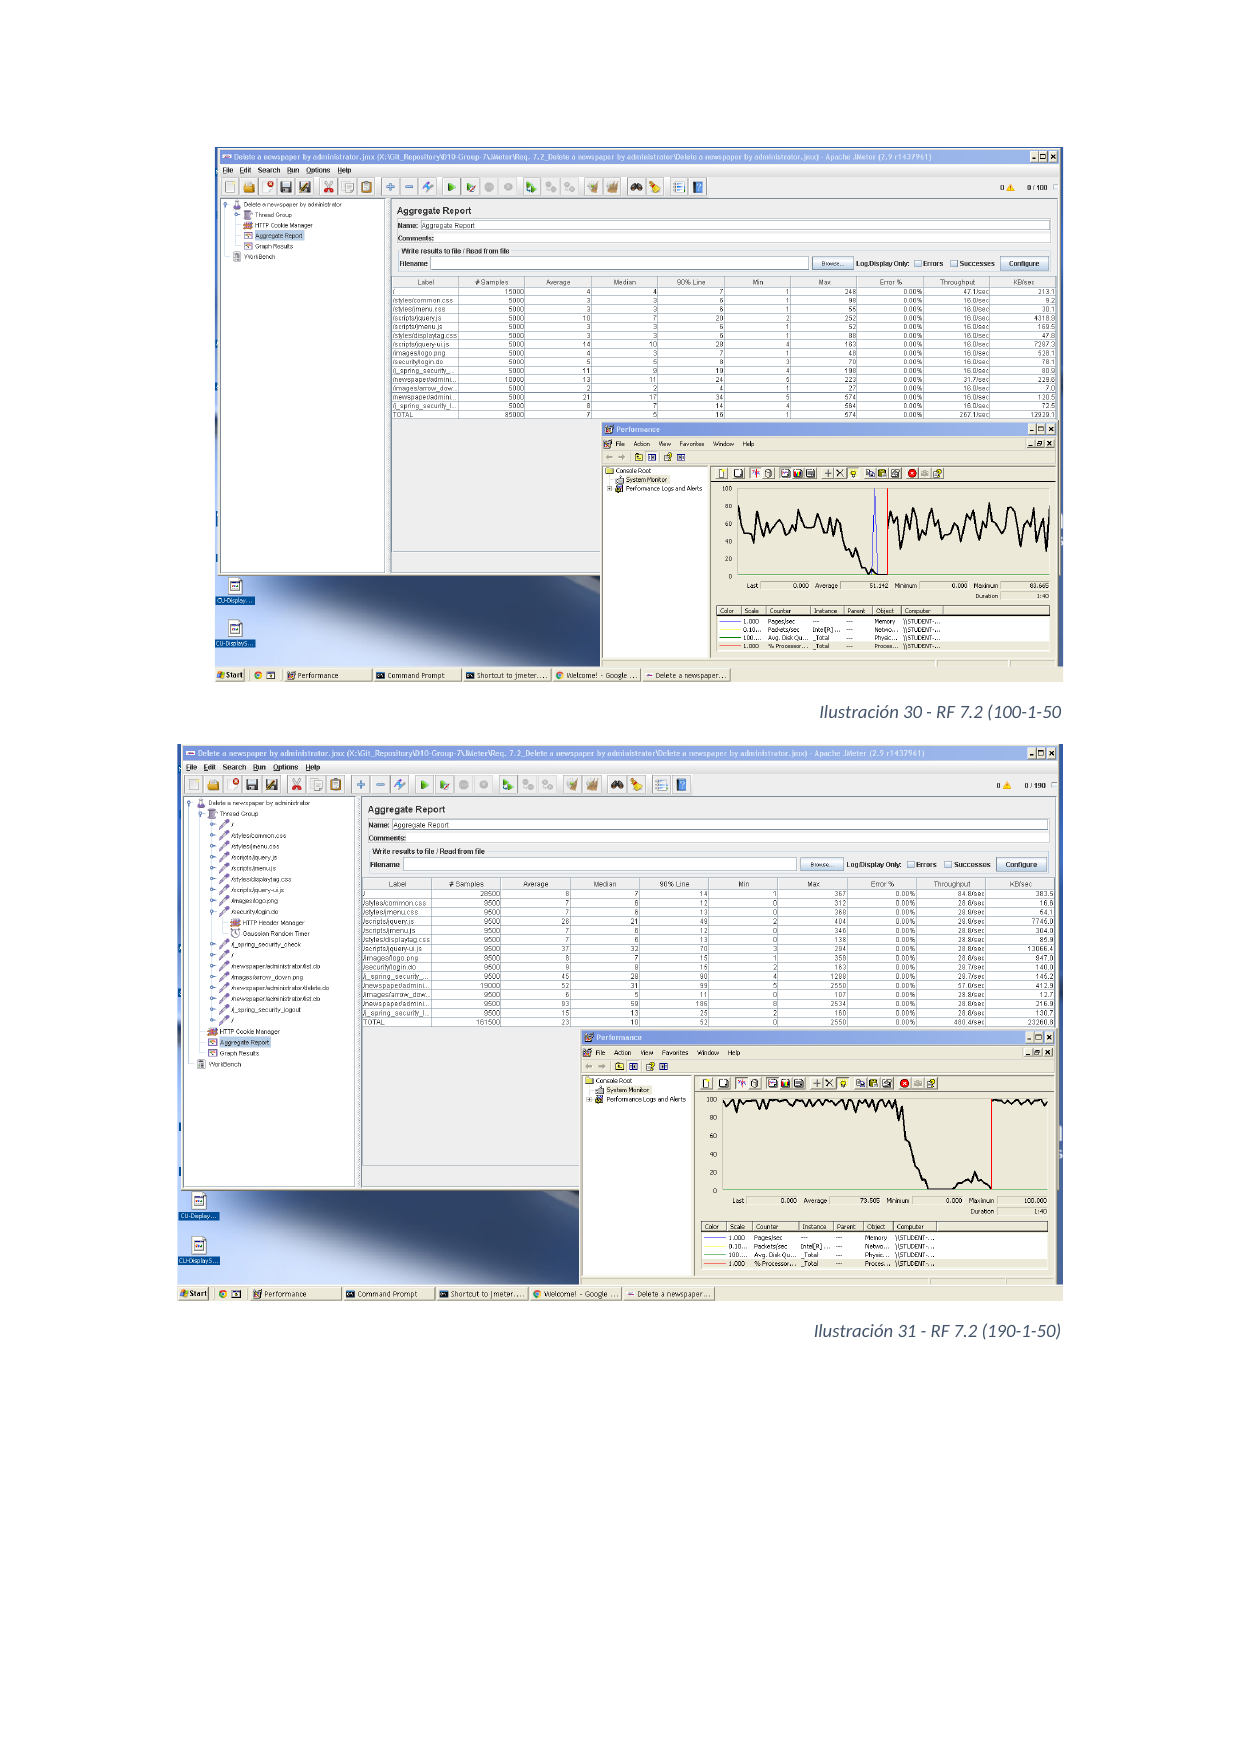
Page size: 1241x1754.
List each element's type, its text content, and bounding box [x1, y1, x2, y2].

text Ilustración - RF 7.2 (190-1-50) [177, 1319, 1063, 1342]
picture [177, 744, 1063, 1301]
picture [214, 147, 1064, 682]
text Ilustración - RF 7.2 (100-1-50 [177, 700, 1063, 723]
